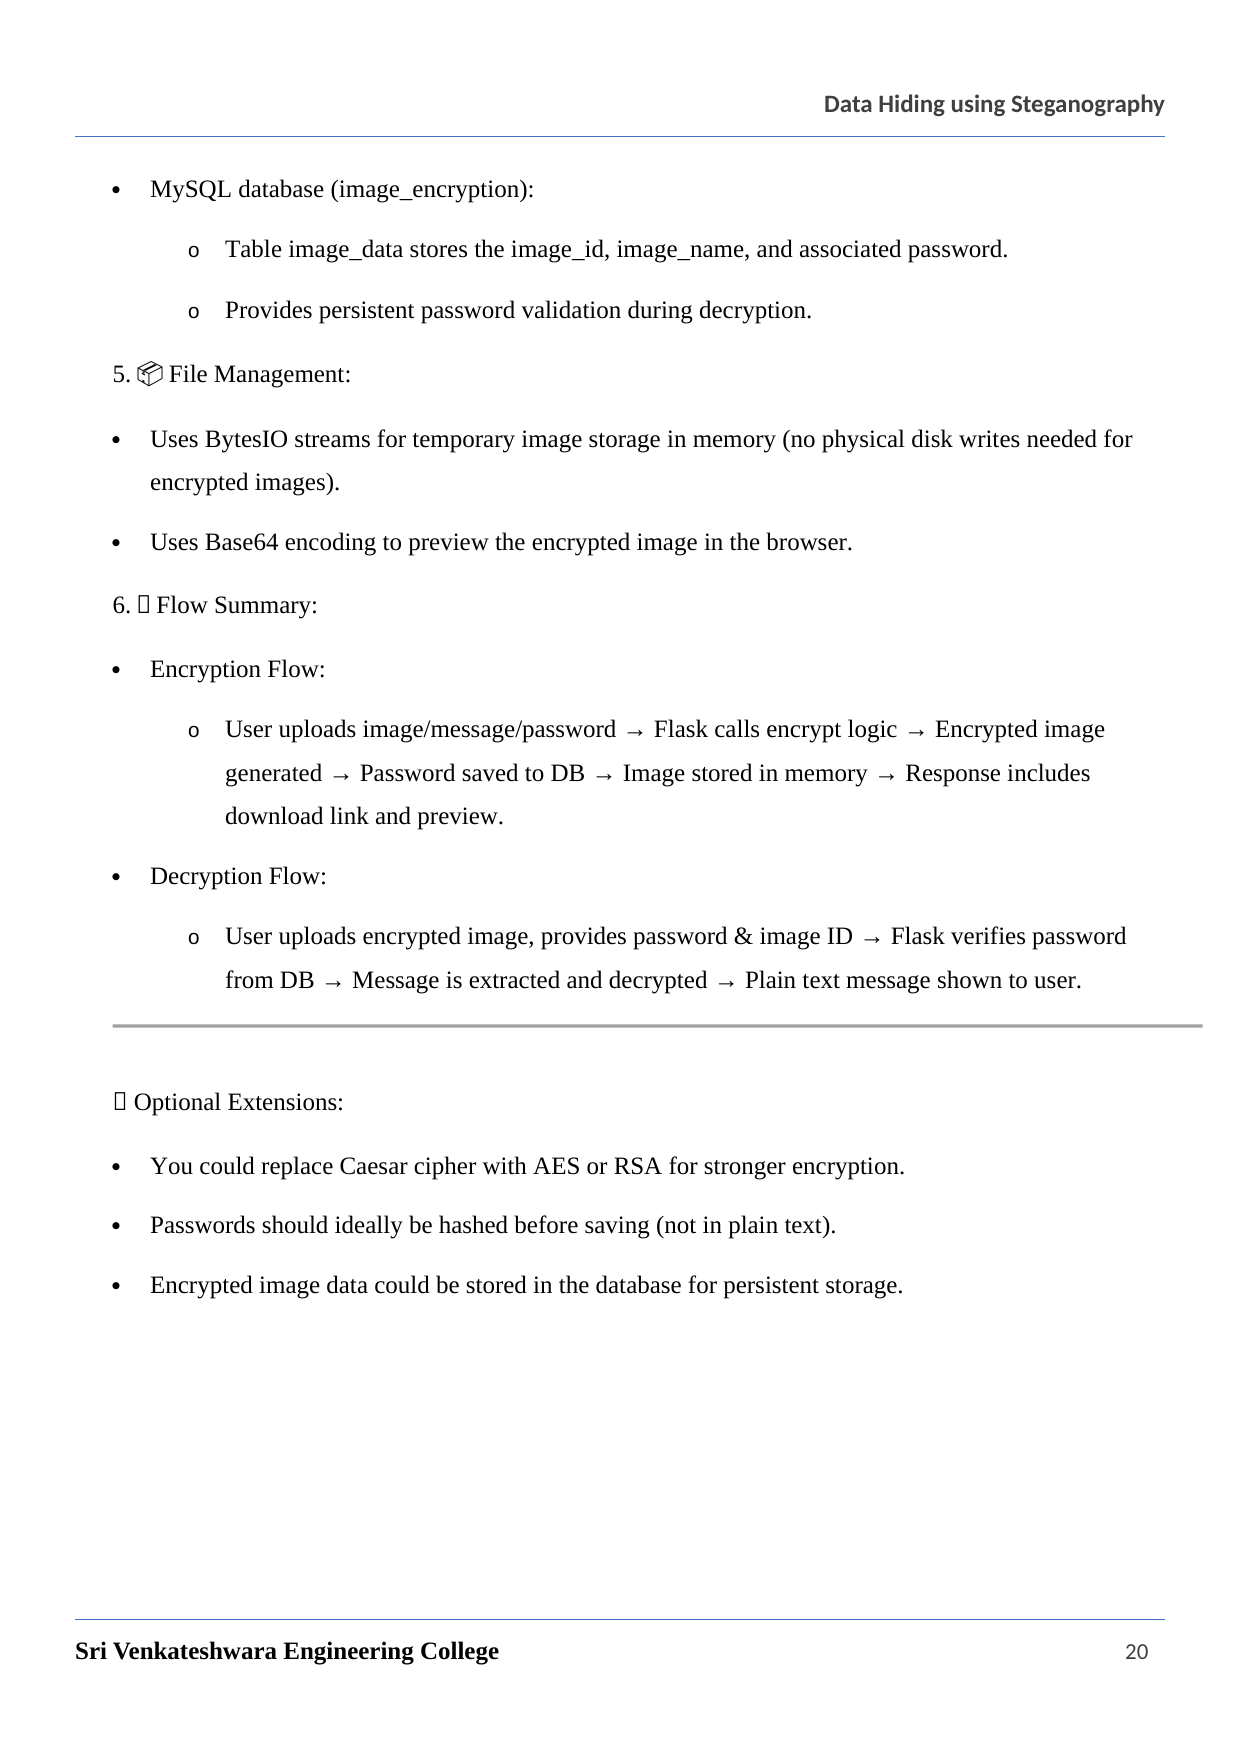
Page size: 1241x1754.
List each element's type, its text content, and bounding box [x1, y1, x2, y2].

text 5. 📦 File Management: [112, 356, 1165, 390]
list Passwords should ideally be hashed before saving (not in plain text). [112, 1211, 1165, 1239]
list MySQL database (image_encryption): [112, 174, 1165, 203]
text 6. 🔄 Flow Summary: [112, 587, 1165, 621]
list Uses BytesIO streams for temporary image storage in memory (no physical disk writes needed for encrypted images). [112, 424, 1165, 496]
list User uploads image/message/password → Flask calls encrypt logic → Encrypted image generated → Password saved to DB → Image stored in memory → Response includes download link and preview. [187, 714, 1165, 830]
list Provides persistent password validation during decryption. [187, 295, 1165, 325]
list Encryption Flow: [112, 654, 1165, 683]
text 💡 Optional Extensions: [112, 1083, 1165, 1117]
list User uploads encrypted image, provides password & image ID → Flask verifies password from DB → Message is extracted and decrypted → Plain text message shown to user. [187, 921, 1165, 993]
list Uses Base64 encoding to preview the encrypted image in the browser. [112, 527, 1165, 556]
list Table image_data stores the image_id, image_name, and associated password. [187, 234, 1165, 264]
list Decryption Flow: [112, 861, 1165, 890]
list Encrypted image data could be stored in the database for persistent storage. [112, 1270, 1165, 1299]
list You could replace Caesar cipher with AES or RSA for stronger encryption. [112, 1151, 1165, 1179]
